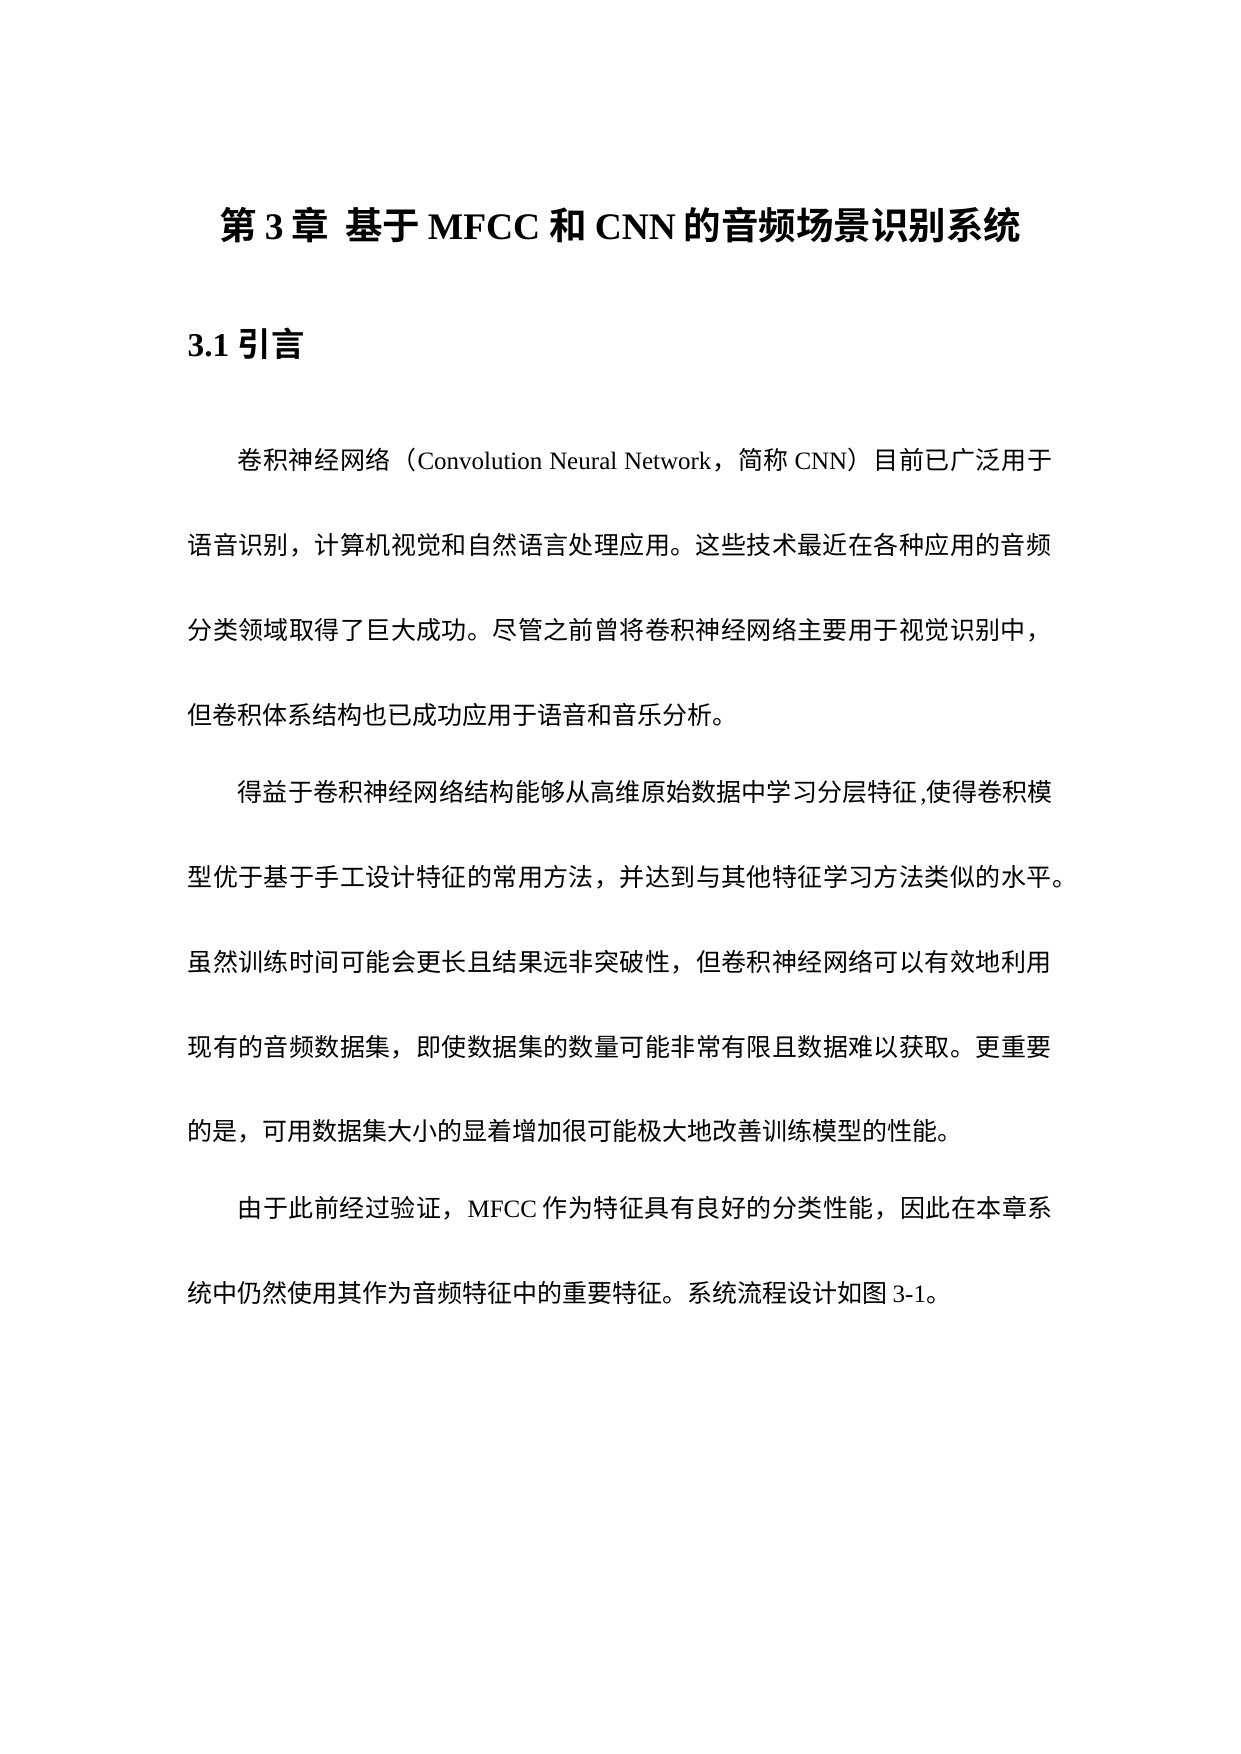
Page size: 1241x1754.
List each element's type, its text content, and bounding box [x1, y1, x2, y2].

text 得益于卷积神经网络结构能够从高维原始数据中学习分层特征,使得卷积模型优于基于手工设计特征的常用方法，并达到与其他特征学习方法类似的水平。虽然训练时间可能会更长且结果远非突破性，但卷积神经网络可以有效地利用现有的音频数据集，即使数据集的数量可能非常有限且数据难以获取。更重要的是，可用数据集大小的显着增加很可能极大地改善训练模型的性能。 [187, 756, 1053, 1164]
subtitle 第3章 基于MFCC 和CNN的音频场景识别系统 [187, 189, 1053, 257]
text 由于此前经过验证，MFCC作为特征具有良好的分类性能，因此在本章系统中仍然使用其作为音频特征中的重要特征。系统流程设计如图3-1。 [187, 1173, 1053, 1326]
subtitle 3.1 引言 [187, 308, 1053, 376]
text 卷积神经网络（Convolution Neural Network，简称CNN）目前已广泛用于语音识别，计算机视觉和自然语言处理应用。这些技术最近在各种应用的音频分类领域取得了巨大成功。尽管之前曾将卷积神经网络主要用于视觉识别中，但卷积体系结构也已成功应用于语音和音乐分析。 [187, 425, 1053, 747]
